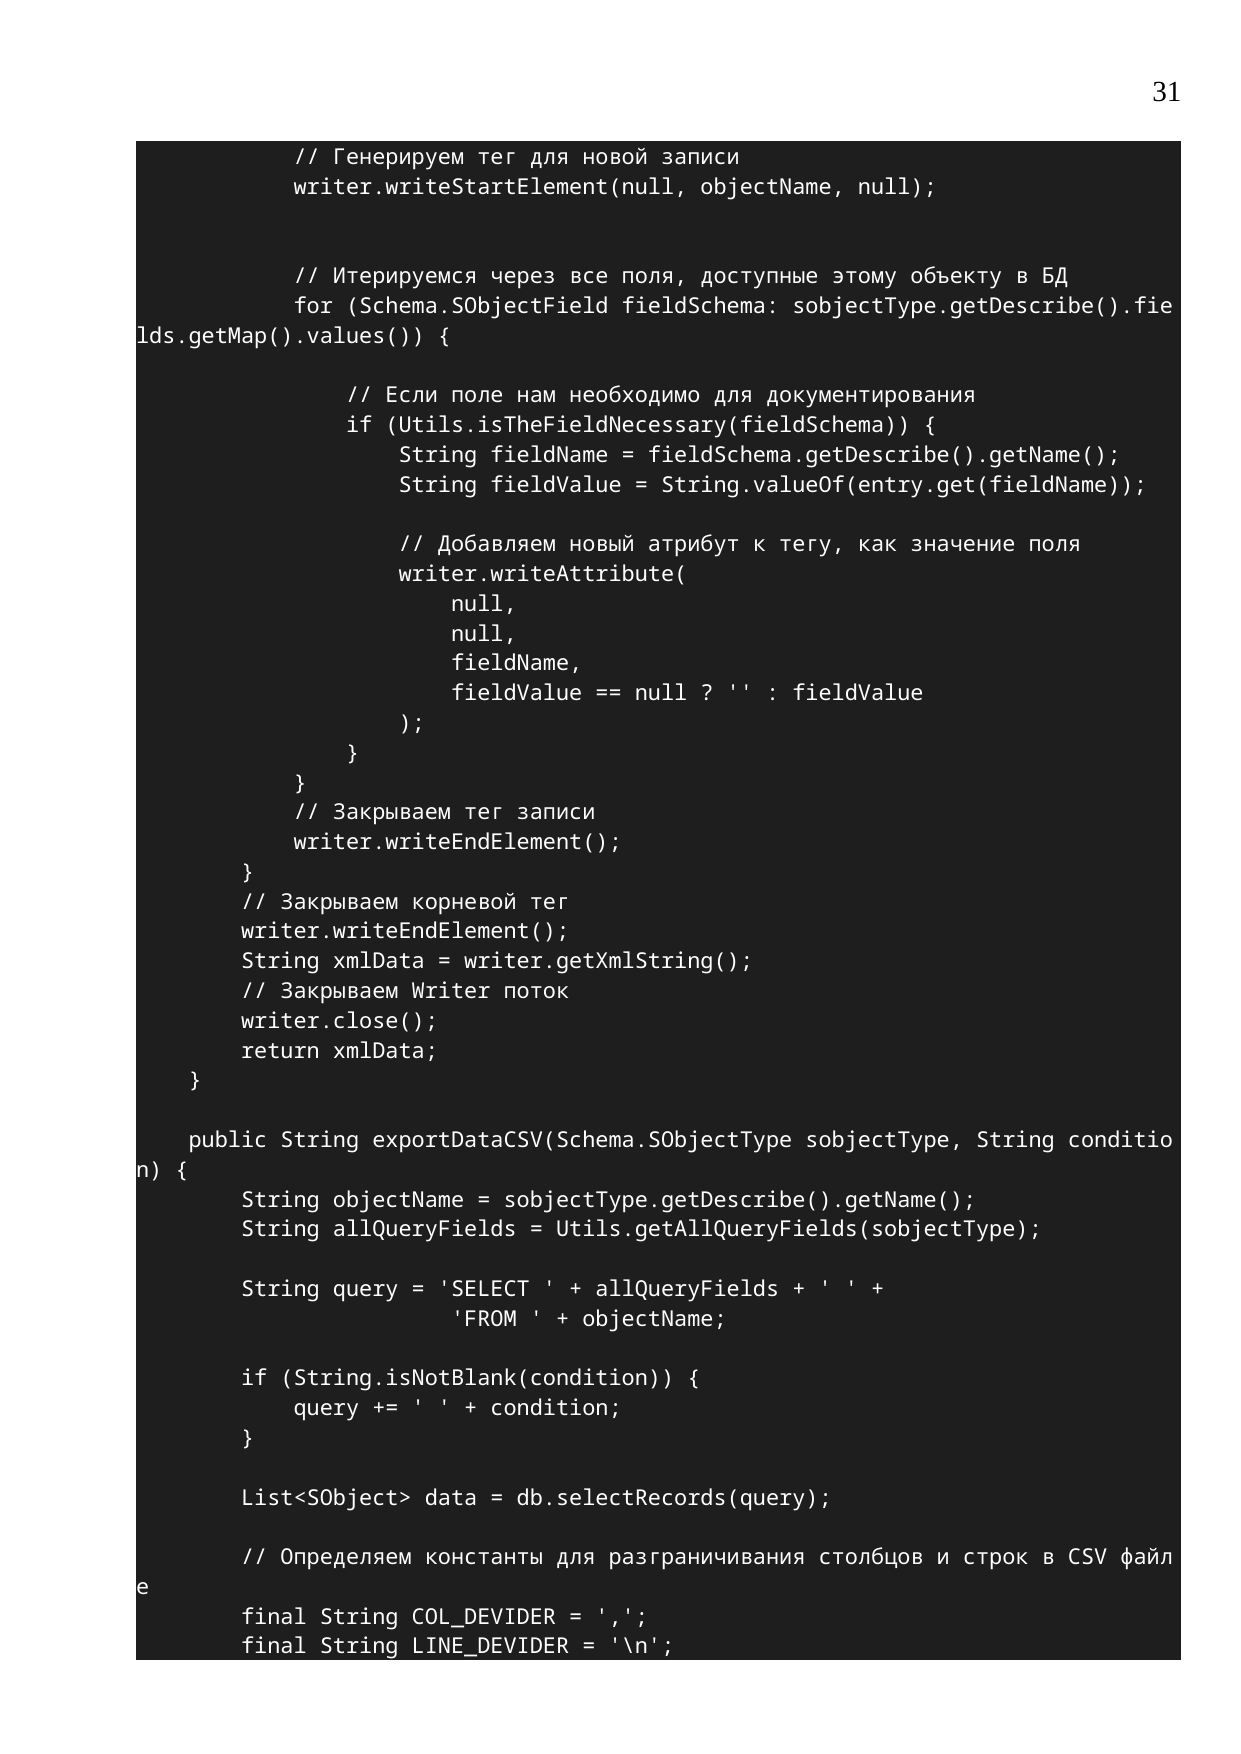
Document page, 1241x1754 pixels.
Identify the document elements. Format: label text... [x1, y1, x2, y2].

text } [136, 767, 1181, 796]
text // Определяем константы для разграничивания столбцов и строк в CSV файле [136, 1541, 1181, 1601]
text if (String.isNotBlank(condition)) { [136, 1362, 1181, 1392]
text // Добавляем новый атрибут к тегу, как значение поля [136, 528, 1181, 558]
text 'FROM ' + objectName; [136, 1303, 1181, 1333]
text String fieldName = fieldSchema.getDescribe().getName(); [136, 439, 1181, 469]
text } [136, 856, 1181, 886]
text query += ' ' + condition; [136, 1392, 1181, 1422]
text String objectName = sobjectType.getDescribe().getName(); [136, 1184, 1181, 1213]
text null, [136, 588, 1181, 618]
text writer.close(); [136, 1005, 1181, 1035]
text String allQueryFields = Utils.getAllQueryFields(sobjectType); [136, 1213, 1181, 1243]
text String fieldValue = String.valueOf(entry.get(fieldName)); [136, 469, 1181, 498]
text String xmlData = writer.getXmlString(); [136, 945, 1181, 975]
text } [136, 737, 1181, 767]
text List<SObject> data = db.selectRecords(query); [136, 1482, 1181, 1511]
text writer.writeEndElement(); [136, 826, 1181, 856]
text final String COL_DEVIDER = ','; [136, 1601, 1181, 1631]
text // Закрываем корневой тег [136, 886, 1181, 916]
text writer.writeAttribute( [136, 558, 1181, 588]
text // Если поле нам необходимо для документирования [136, 379, 1181, 409]
text // Итерируемся через все поля, доступные этому объекту в БД [136, 260, 1181, 290]
text } [136, 1422, 1181, 1452]
text final String LINE_DEVIDER = '\n'; [136, 1631, 1181, 1660]
text // Генерируем тег для новой записи [136, 141, 1181, 171]
text // Закрываем Writer поток [136, 975, 1181, 1005]
text return xmlData; [136, 1035, 1181, 1064]
text null, [136, 618, 1181, 647]
text if (Utils.isTheFieldNecessary(fieldSchema)) { [136, 409, 1181, 439]
text for (Schema.SObjectField fieldSchema: sobjectType.getDescribe().fields.getMap().values()) { [136, 290, 1181, 349]
text String query = 'SELECT ' + allQueryFields + ' ' + [136, 1273, 1181, 1303]
text // Закрываем тег записи [136, 796, 1181, 826]
text writer.writeEndElement(); [136, 916, 1181, 945]
text ); [136, 707, 1181, 737]
text writer.writeStartElement(null, objectName, null); [136, 171, 1181, 201]
text public String exportDataCSV(Schema.SObjectType sobjectType, String condition) { [136, 1124, 1181, 1184]
text fieldValue == null ? '' : fieldValue [136, 677, 1181, 707]
text } [136, 1064, 1181, 1094]
text fieldName, [136, 647, 1181, 677]
